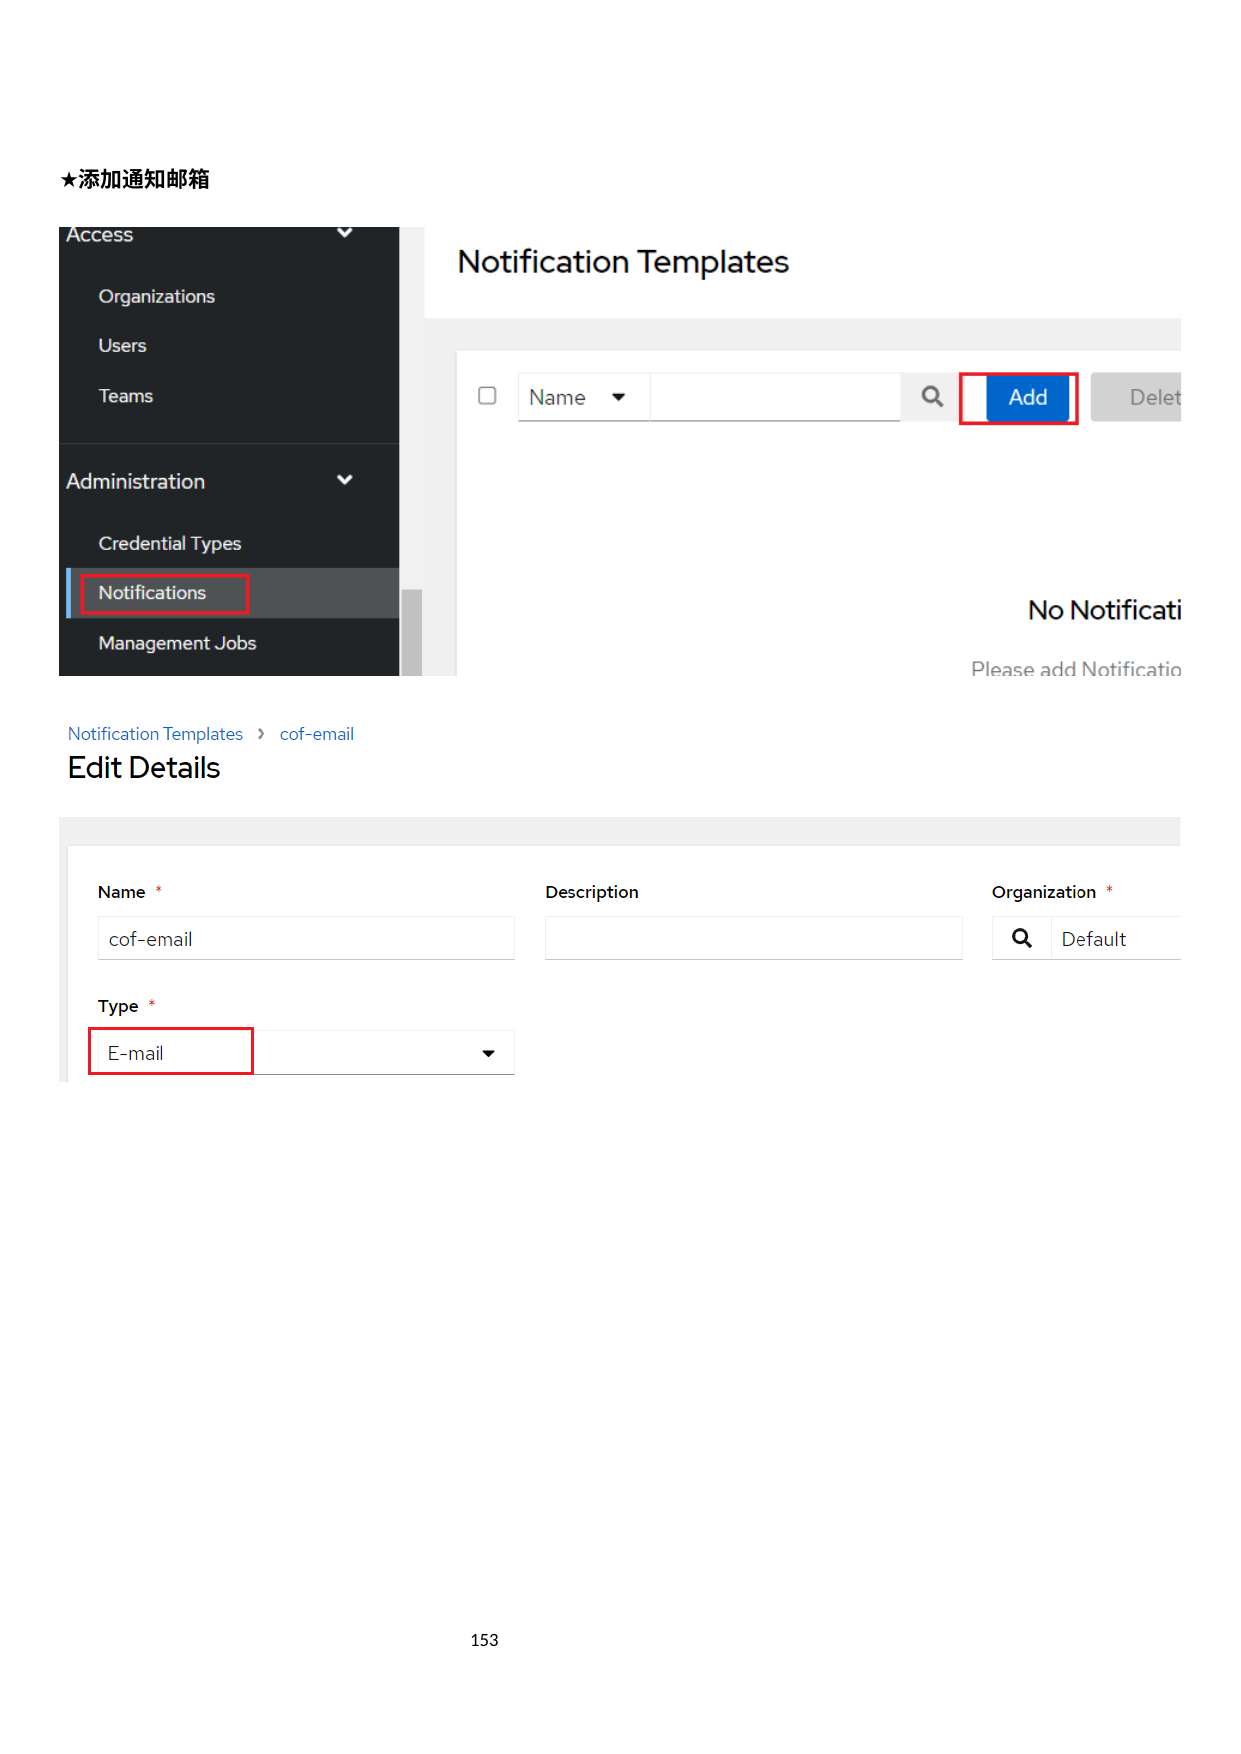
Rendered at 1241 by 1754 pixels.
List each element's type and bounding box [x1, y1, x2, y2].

picture [59, 227, 1182, 676]
picture [59, 714, 1181, 1082]
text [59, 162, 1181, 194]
